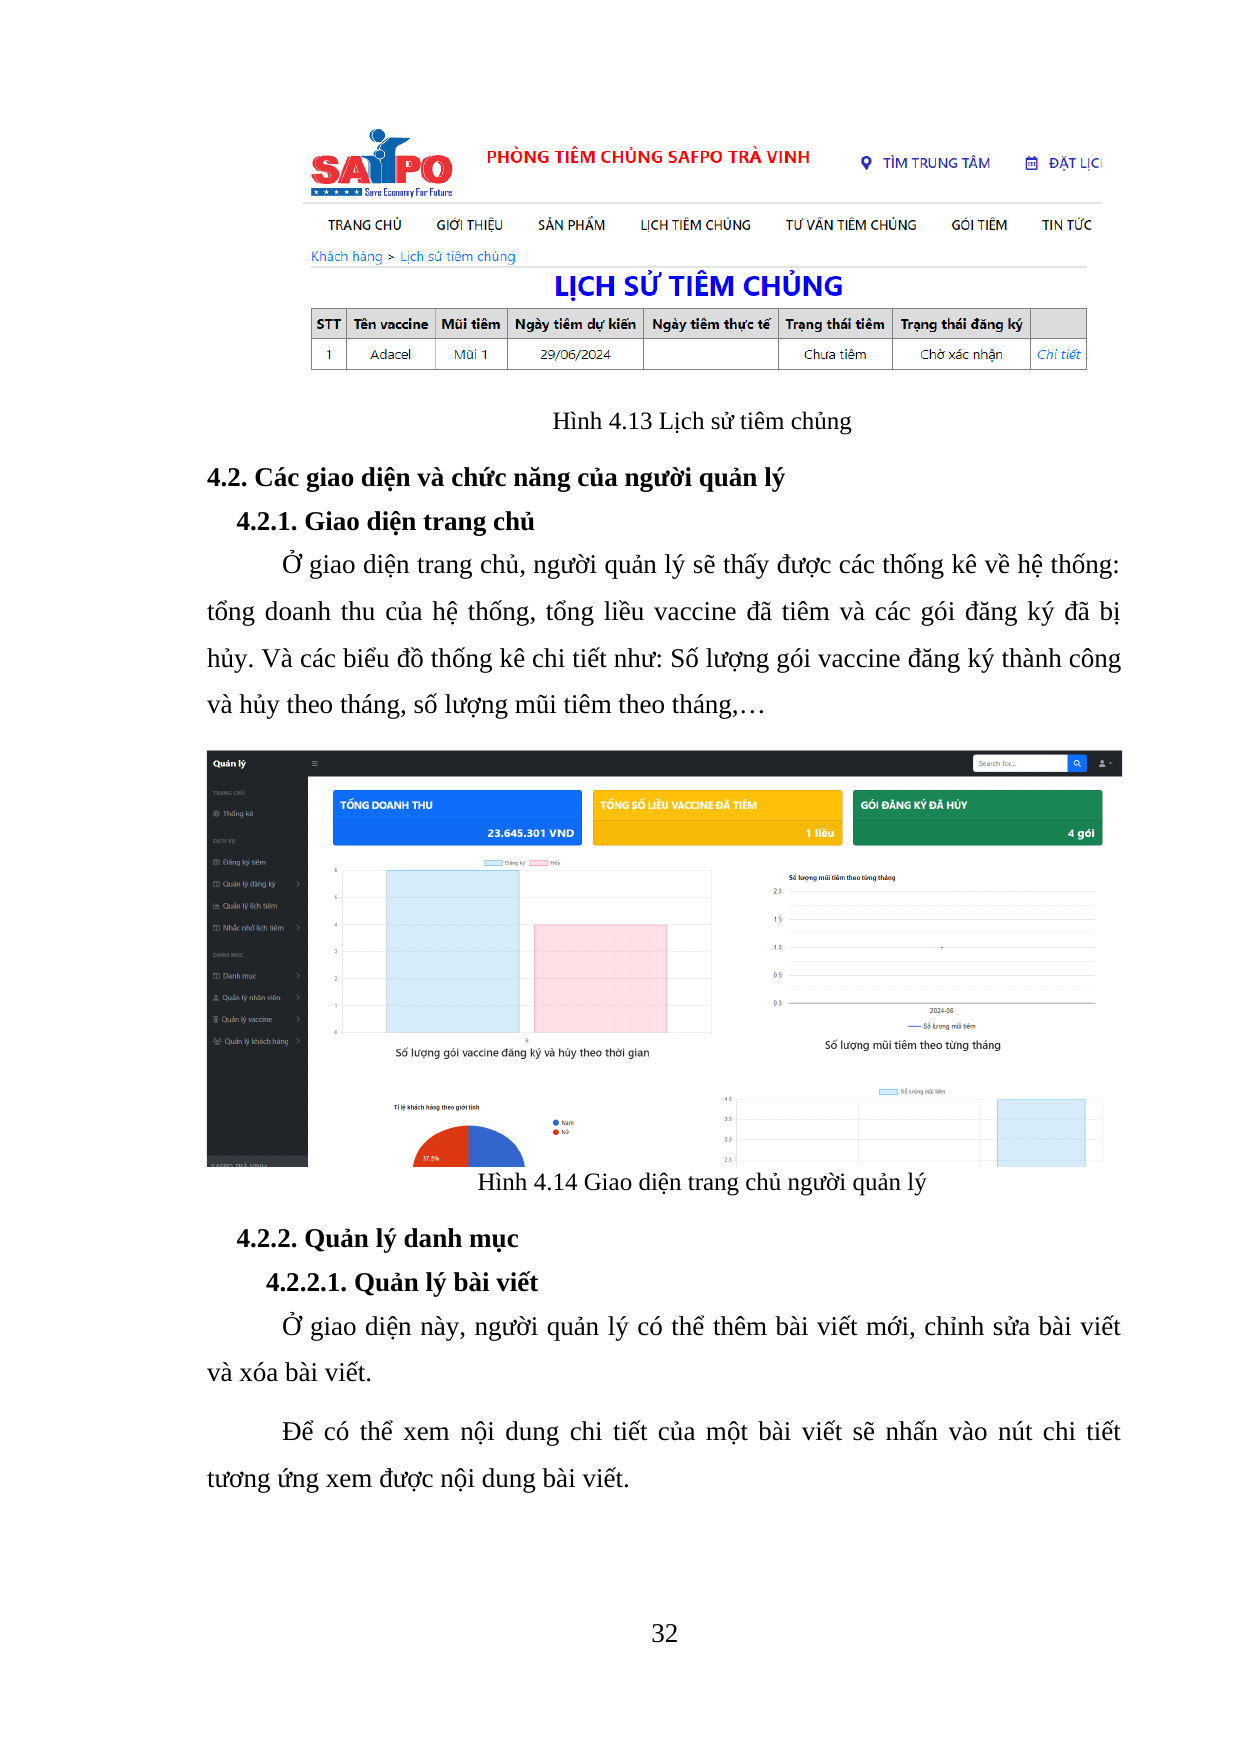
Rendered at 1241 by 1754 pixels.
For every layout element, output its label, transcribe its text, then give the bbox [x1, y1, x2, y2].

subtitle Các giao diện và chức năng của người quản lý [207, 461, 1122, 492]
subtitle Quản lý danh mục [236, 1222, 1122, 1253]
subtitle Giao diện trang chủ [236, 505, 1122, 536]
text Để có thể xem nội dung chi tiết của một bài viết sẽ nhấn vào nút chi tiết tương ứng xem được nội dung bài viết. [207, 1416, 1122, 1493]
picture [206, 747, 1123, 1167]
text Ở giao diện trang chủ, người quản lý sẽ thấy được các thống kê về hệ thống: tổng doanh thu của hệ thống, tổng liều vaccine đã tiêm và các gói đăng ký đã bị hủy. Và các biểu đồ thống kê chi tiết như: Số lượng gói vaccine đăng ký thành công và hủy theo tháng, số lượng mũi tiêm theo tháng,… [207, 549, 1122, 720]
picture [302, 118, 1102, 378]
subtitle Quản lý bài viết [266, 1266, 1122, 1297]
text Ở giao diện này, người quản lý có thể thêm bài viết mới, chỉnh sửa bài viết và xóa bài viết. [207, 1310, 1122, 1387]
